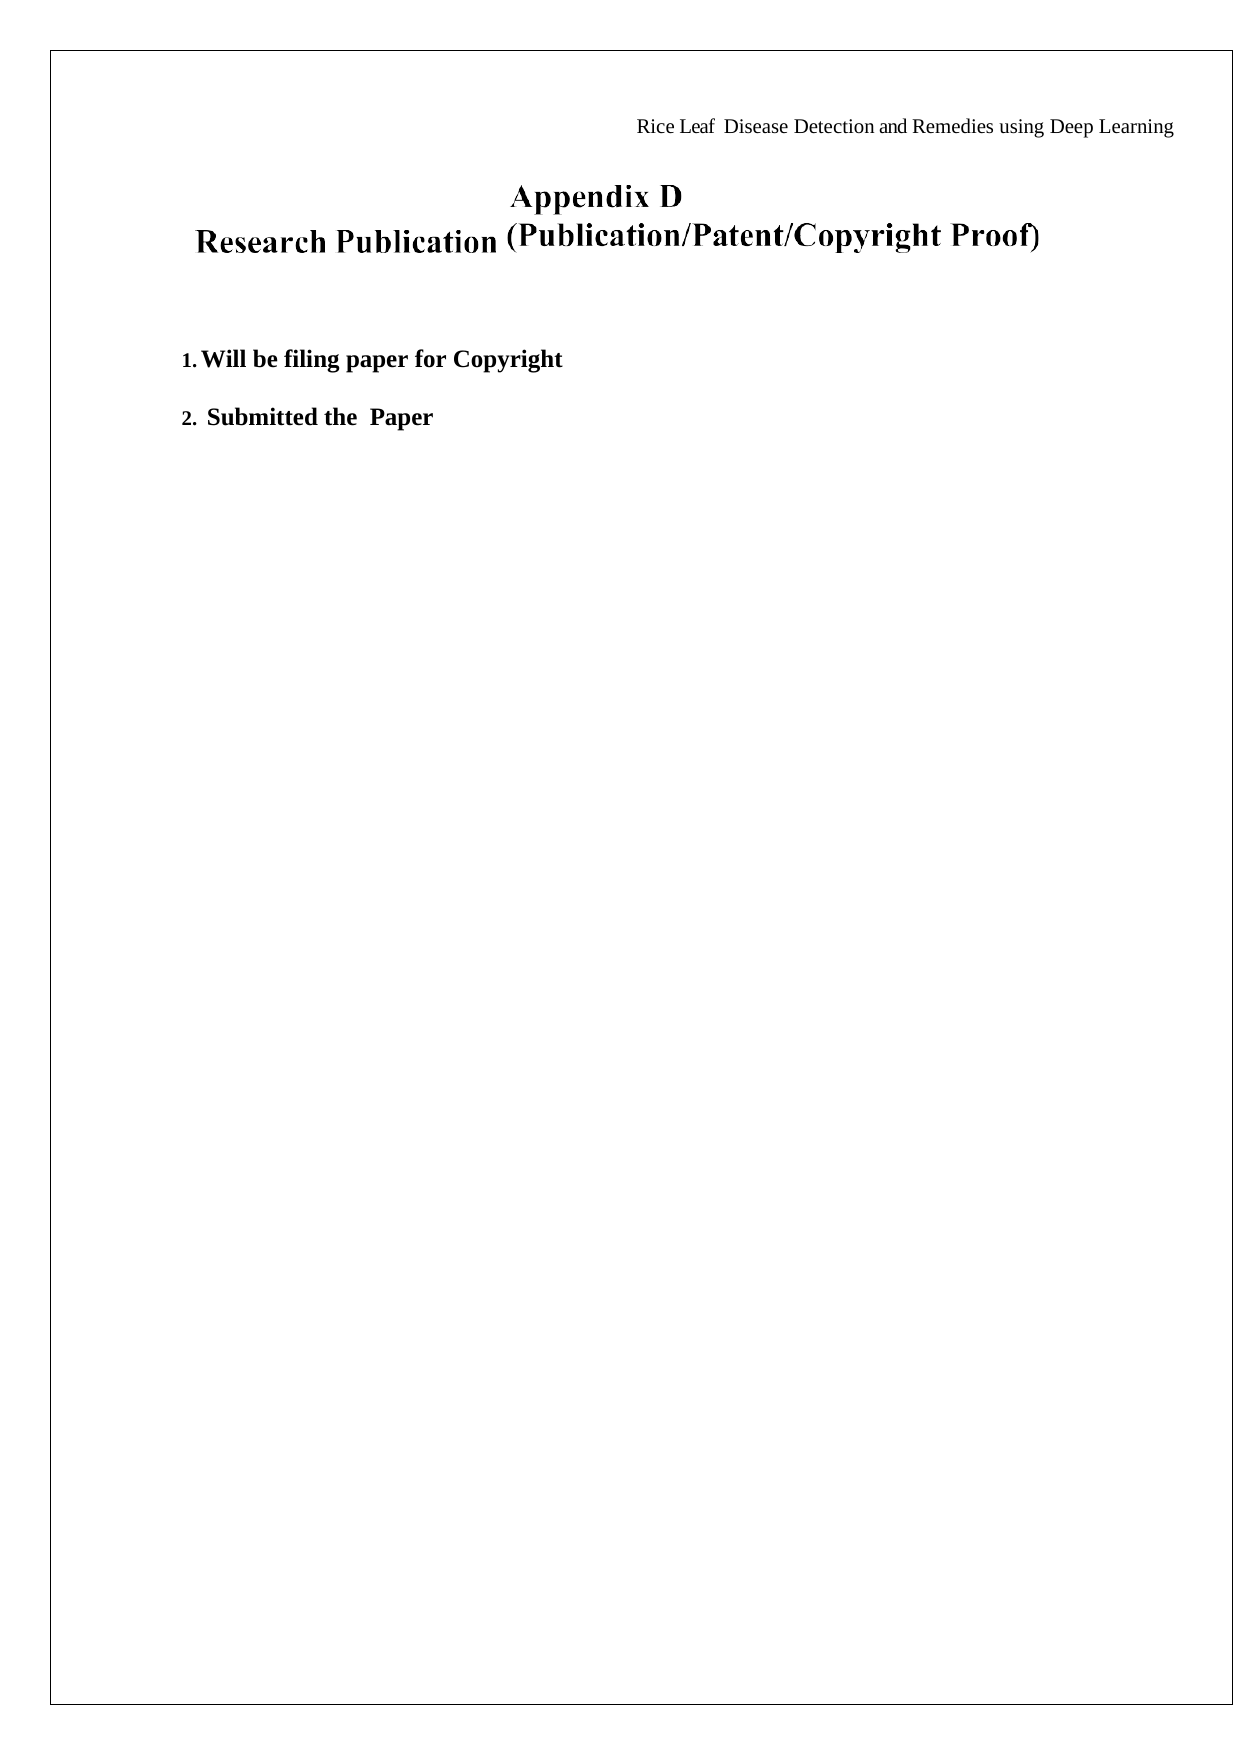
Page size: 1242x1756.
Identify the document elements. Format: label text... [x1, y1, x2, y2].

picture [195, 230, 326, 253]
list Submitted the Paper [181, 402, 1232, 430]
picture [335, 230, 497, 253]
picture [507, 185, 1039, 253]
subtitle Will be filing paper for Copyright [181, 344, 1232, 373]
